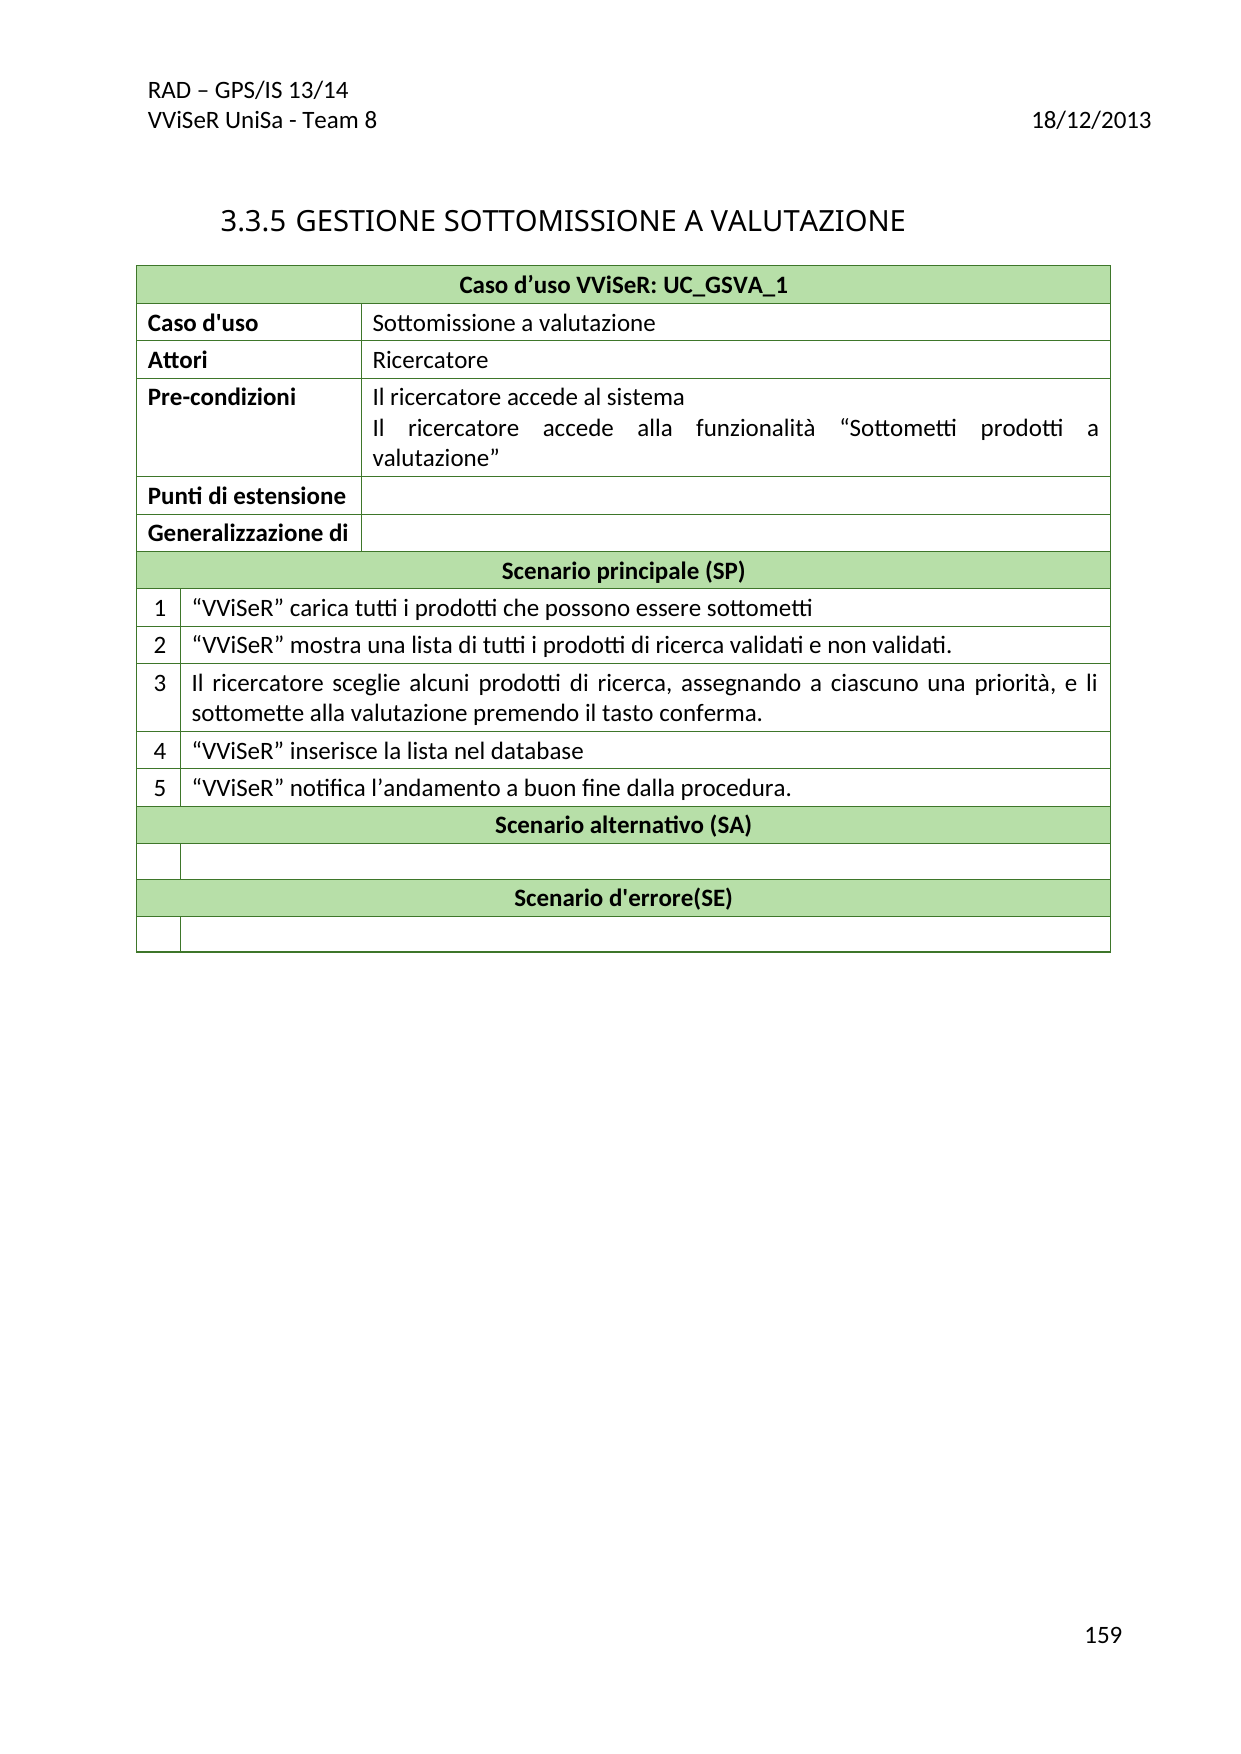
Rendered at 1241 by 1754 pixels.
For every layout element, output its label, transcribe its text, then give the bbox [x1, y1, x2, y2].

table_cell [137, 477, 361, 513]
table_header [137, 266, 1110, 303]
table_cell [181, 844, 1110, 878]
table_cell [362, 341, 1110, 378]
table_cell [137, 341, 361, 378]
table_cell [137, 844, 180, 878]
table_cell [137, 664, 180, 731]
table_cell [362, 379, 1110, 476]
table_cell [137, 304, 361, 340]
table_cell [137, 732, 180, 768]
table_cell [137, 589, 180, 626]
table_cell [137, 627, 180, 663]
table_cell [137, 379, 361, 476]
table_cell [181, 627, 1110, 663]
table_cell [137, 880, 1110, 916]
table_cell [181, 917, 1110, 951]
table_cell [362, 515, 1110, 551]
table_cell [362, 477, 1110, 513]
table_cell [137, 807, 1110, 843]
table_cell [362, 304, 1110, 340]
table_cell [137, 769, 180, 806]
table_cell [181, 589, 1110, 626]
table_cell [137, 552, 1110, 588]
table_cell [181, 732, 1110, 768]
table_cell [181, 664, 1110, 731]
subtitle Gestione Sottomissione a valutazione [220, 201, 1122, 240]
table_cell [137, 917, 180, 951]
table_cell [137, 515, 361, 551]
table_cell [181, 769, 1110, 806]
